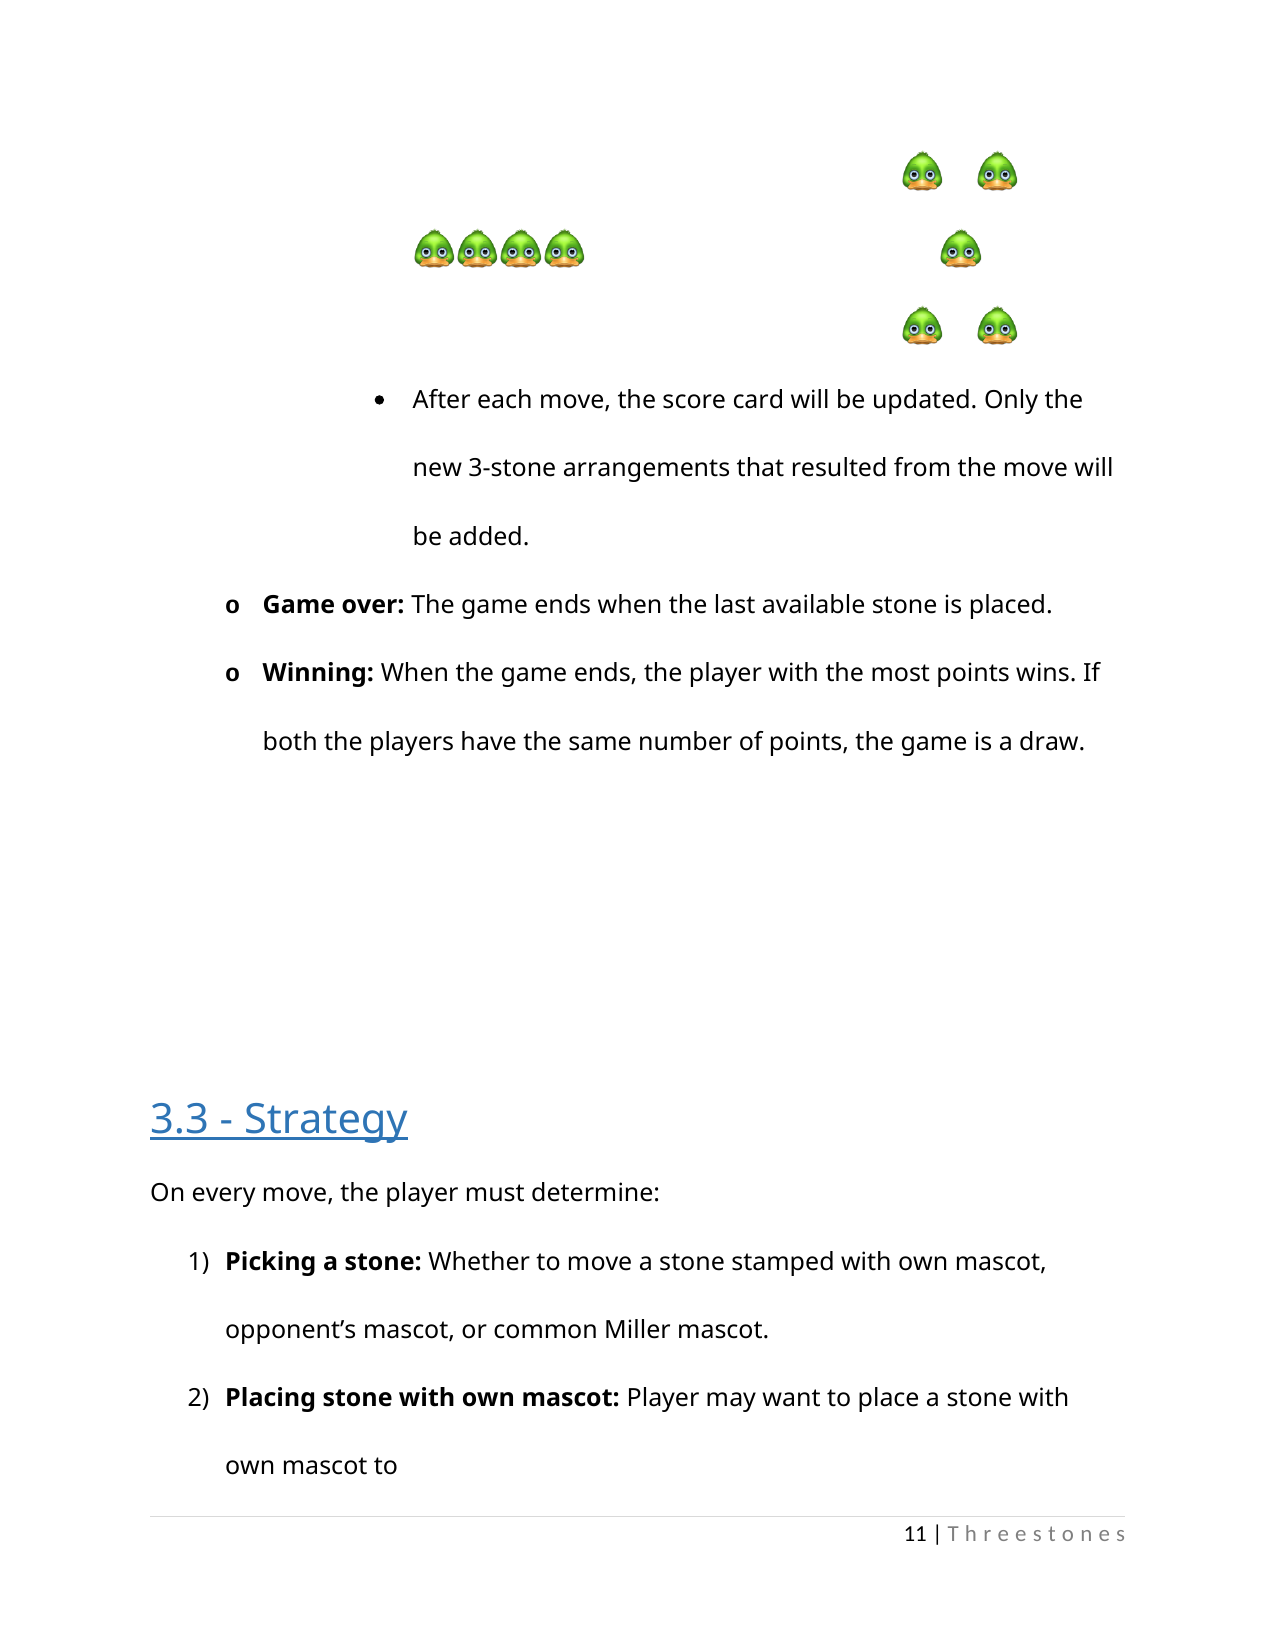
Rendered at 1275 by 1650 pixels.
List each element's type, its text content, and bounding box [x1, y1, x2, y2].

picture [975, 304, 1019, 348]
list Picking a stone: Whether to move a stone stamped with own mascot, opponent’s mascot, or common Miller mascot. [187, 1243, 1125, 1345]
list After each move, the score card will be updated. Only the new 3-stone arrangements that resulted from the move will be added. [375, 382, 1125, 552]
picture [938, 227, 983, 271]
list Game over: The game ends when the last available stone is placed. [225, 586, 1125, 621]
list Placing stone with own mascot: Player may want to place a stone with own mascot to [187, 1379, 1125, 1482]
text On every move, the player must determine: [150, 1175, 1125, 1209]
picture [975, 150, 1019, 194]
list Winning: When the game ends, the player with the most points wins. If both the players have the same number of points, the game is a draw. [225, 655, 1125, 757]
picture [900, 304, 944, 348]
subtitle 3.3 - Strategy [150, 1089, 1125, 1146]
picture [900, 150, 944, 194]
picture [412, 227, 586, 271]
